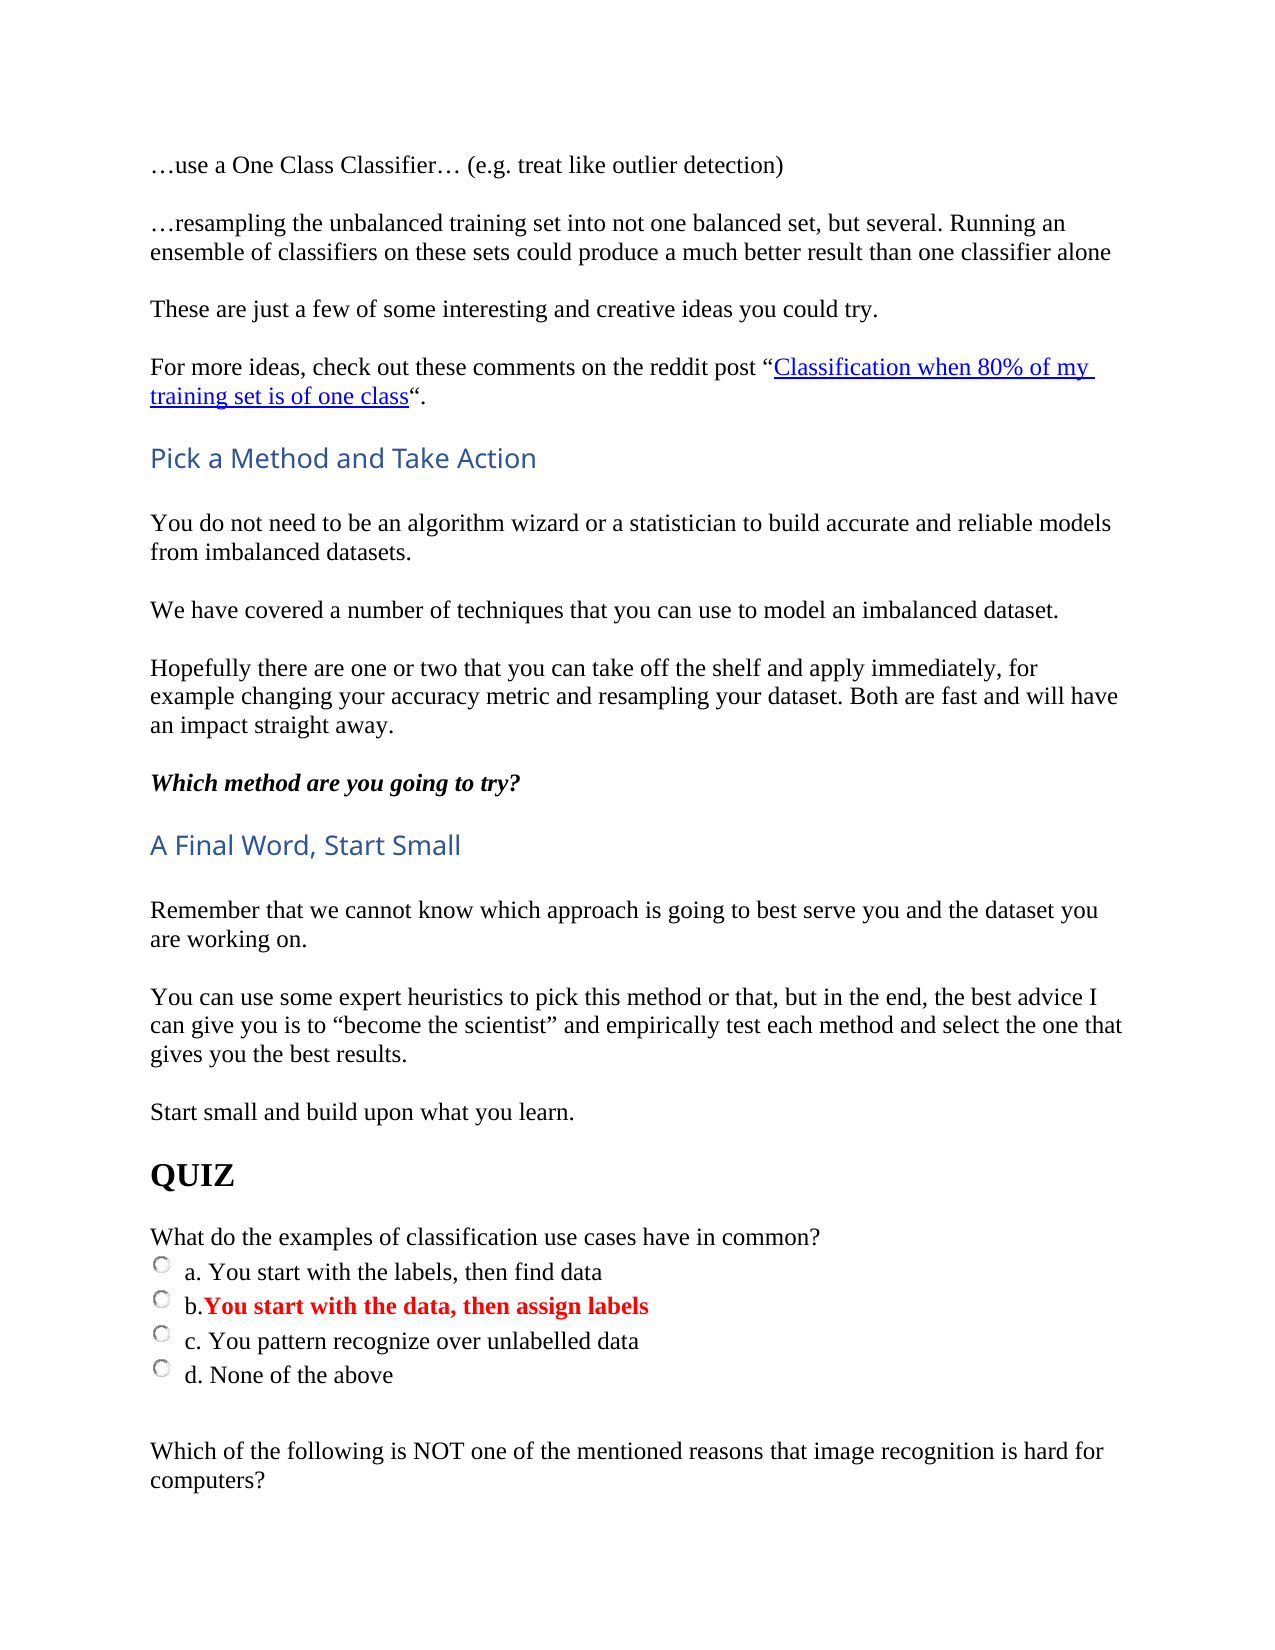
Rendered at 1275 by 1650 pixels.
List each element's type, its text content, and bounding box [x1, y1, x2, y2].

text Which of the following is NOT one of the mentioned reasons that image recognition is hard for computers? [150, 1436, 1125, 1493]
subtitle A Final Word, Start Small [150, 826, 1125, 863]
text You do not need to be an algorithm wizard or a statistician to build accurate and reliable models from imbalanced datasets. [150, 508, 1125, 566]
text c. You pattern recognize over unlabelled data [150, 1320, 1125, 1355]
text You can use some expert heuristics to pick this method or that, but in the end, the best advice I can give you is to “become the scientist” and empirically test each method and select the one that gives you the best results. [150, 982, 1125, 1068]
text What do the examples of classification use cases have in common? [150, 1222, 1125, 1251]
text …use a One Class Classifier… (e.g. treat like outlier detection) [150, 150, 1125, 179]
text Hopefully there are one or two that you can take off the shelf and apply immediately, for example changing your accuracy metric and resampling your dataset. Both are fast and will have an impact straight away. [150, 653, 1125, 739]
text a. You start with the labels, then find data [150, 1251, 1125, 1286]
text …resampling the unbalanced training set into not one balanced set, but several. Running an ensemble of classifiers on these sets could produce a much better result than one classifier alone [150, 208, 1125, 265]
text Which method are you going to try? [150, 768, 1125, 797]
text Remember that we cannot know which approach is going to best serve you and the dataset you are working on. [150, 895, 1125, 952]
subtitle Pick a Method and Take Action [150, 439, 1125, 476]
text QUIZ [150, 1155, 1125, 1193]
text Start small and build upon what you learn. [150, 1097, 1125, 1126]
text d. None of the above [150, 1355, 1125, 1389]
text These are just a few of some interesting and creative ideas you could try. [150, 294, 1125, 323]
text For more ideas, check out these comments on the reddit post “Classification when 80% of my training set is of one class“. [150, 352, 1125, 410]
text We have covered a number of techniques that you can use to model an imbalanced dataset. [150, 595, 1125, 623]
text b.You start with the data, then assign labels [150, 1286, 1125, 1320]
